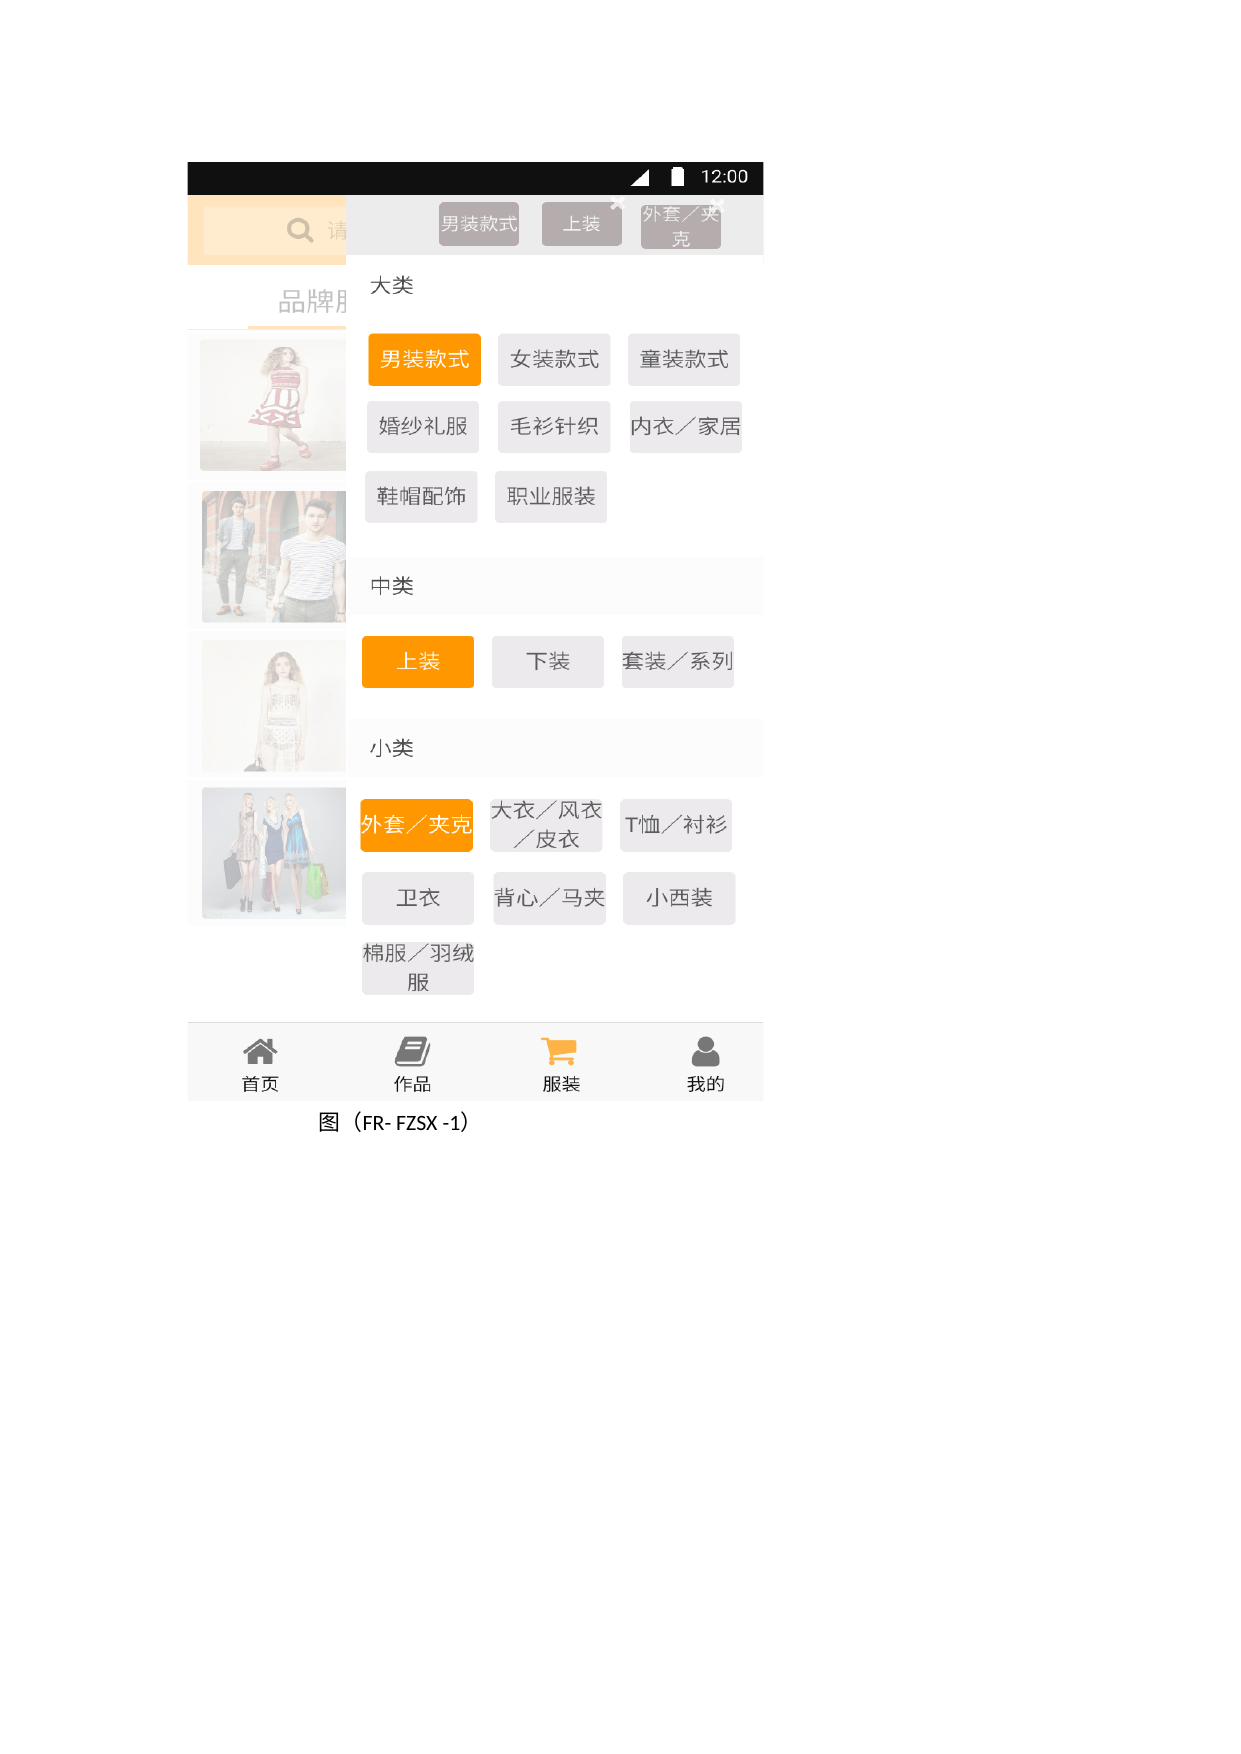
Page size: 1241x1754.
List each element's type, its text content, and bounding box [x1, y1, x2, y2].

text 图（FR- FZSX -1） [275, 1104, 1053, 1137]
picture [187, 162, 764, 1101]
